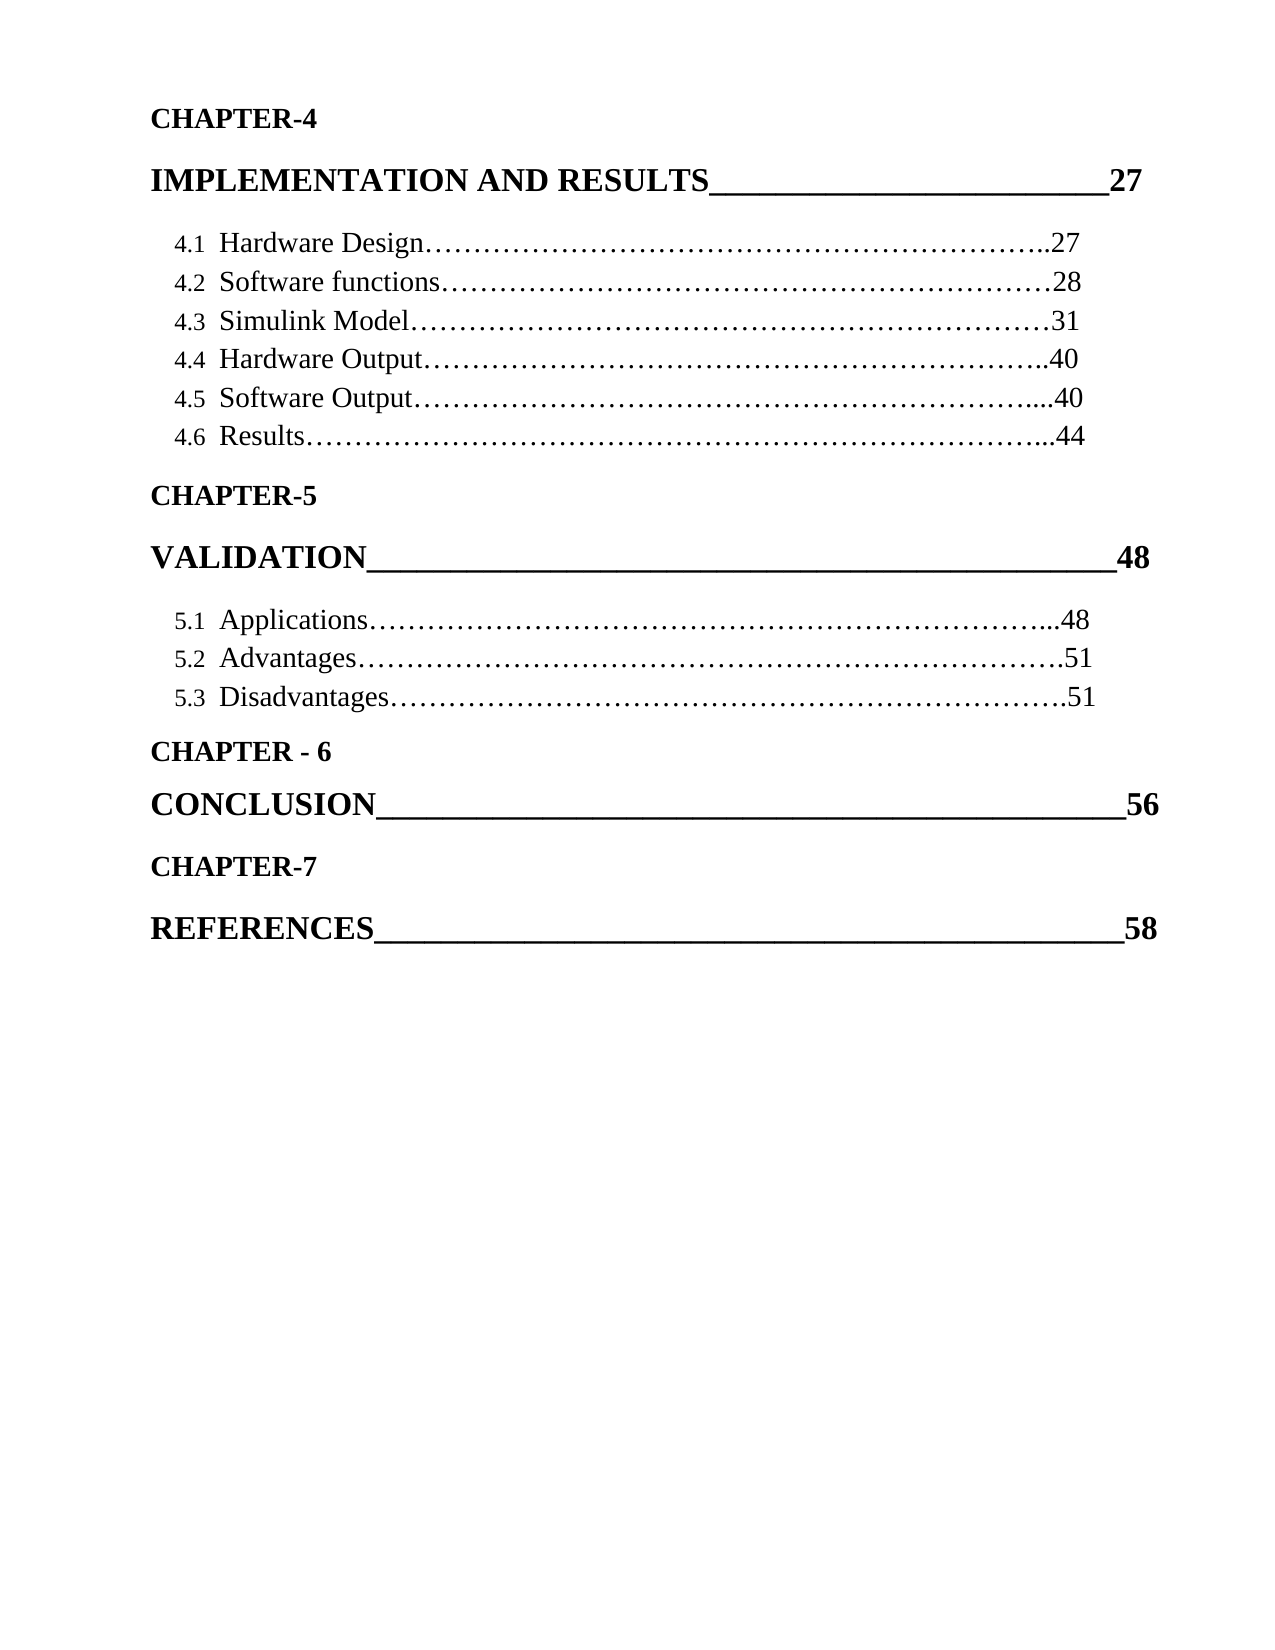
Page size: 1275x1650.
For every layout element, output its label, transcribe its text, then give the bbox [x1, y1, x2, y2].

text IMPLEMENTATION AND RESULTS________________________27 [150, 161, 1210, 199]
list Advantages……………………………………………………………….51 [174, 641, 1210, 674]
list CONCLUSION_____________________________________________56 [150, 784, 1210, 823]
list Applications……………………………………………………………...48 [174, 602, 1210, 636]
list CHAPTER - 6 [150, 734, 1210, 768]
text CHAPTER-5 [150, 478, 1210, 511]
text VALIDATION_____________________________________________48 [150, 537, 1210, 575]
list Simulink Model…………………………………………………………31 [174, 303, 1210, 336]
list Results…………………………………………………………………...44 [174, 418, 1210, 452]
text REFERENCES_____________________________________________58 [150, 909, 1210, 947]
list Hardware Design………………………………………………………..27 [174, 226, 1210, 259]
text CHAPTER-4 [150, 101, 1210, 135]
list Hardware Output………………………………………………………..40 [174, 341, 1210, 375]
list Disadvantages…………………………………………………………….51 [174, 679, 1210, 713]
list Software Output………………………………………………………....40 [174, 380, 1210, 413]
list Software functions………………………………………………………28 [174, 264, 1210, 298]
text CHAPTER-7 [150, 849, 1210, 883]
